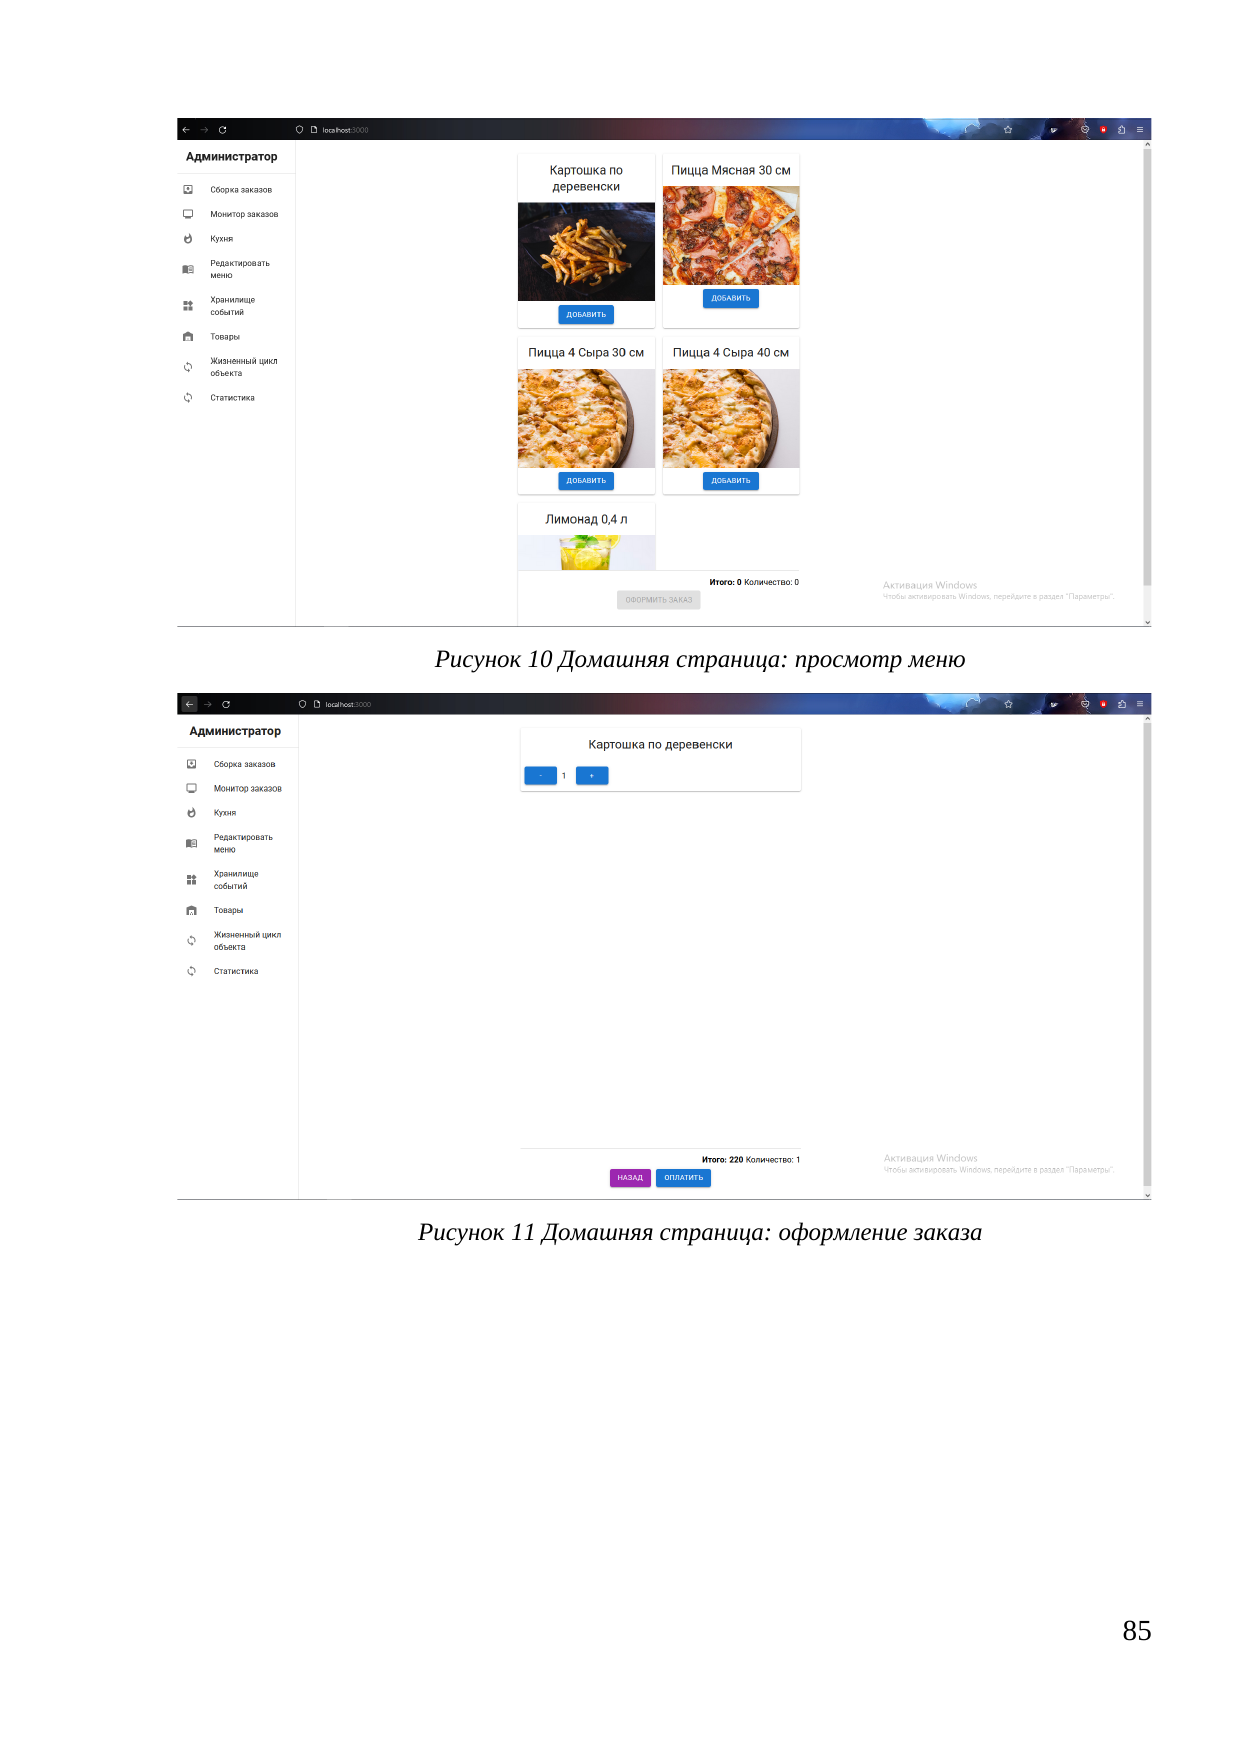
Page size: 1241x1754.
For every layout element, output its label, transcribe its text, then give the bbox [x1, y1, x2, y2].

picture [177, 118, 1152, 627]
picture [177, 693, 1152, 1200]
text Рисунок 11 Домашняя страница: оформление заказа [177, 1217, 1152, 1245]
text Рисунок 10 Домашняя страница: просмотр меню [177, 644, 1152, 672]
